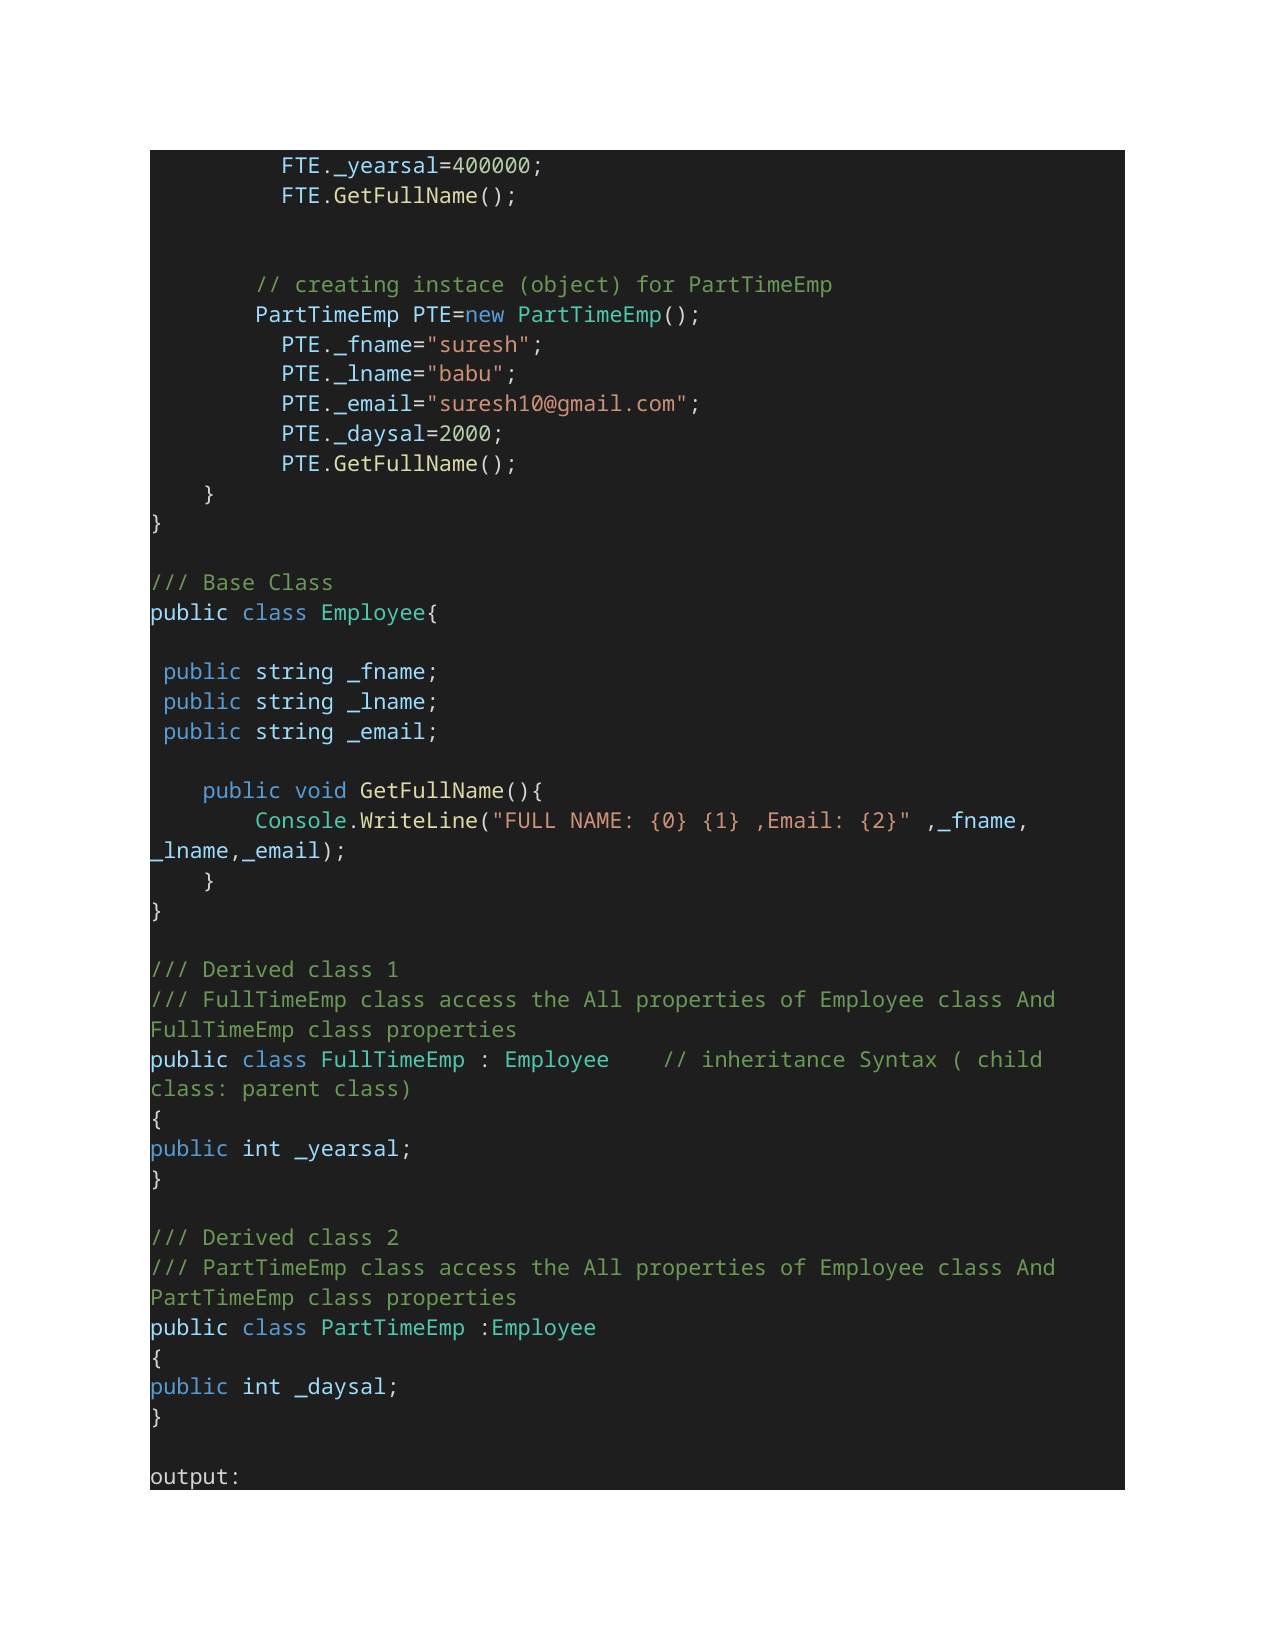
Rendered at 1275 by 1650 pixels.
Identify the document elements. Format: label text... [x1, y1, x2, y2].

text PTE._daysal=2000; [150, 418, 1125, 448]
text PTE.GetFullName(); [150, 448, 1125, 478]
text public class FullTimeEmp : Employee // inheritance Syntax ( child class: parent class) [150, 1043, 1125, 1103]
text /// Derived class 1 [150, 954, 1125, 984]
text } [150, 478, 1125, 507]
text /// FullTimeEmp class access the All properties of Employee class And FullTimeEmp class properties [150, 984, 1125, 1043]
text public string _lname; [150, 686, 1125, 716]
text PTE._fname="suresh"; [150, 329, 1125, 358]
text /// Base Class [150, 567, 1125, 597]
text PartTimeEmp PTE=new PartTimeEmp(); [150, 299, 1125, 329]
text output: [150, 1461, 1125, 1490]
text /// Derived class 2 [150, 1222, 1125, 1252]
text } [150, 894, 1125, 924]
text } [150, 1401, 1125, 1431]
text { [150, 1103, 1125, 1133]
text { [150, 1341, 1125, 1371]
text public int _yearsal; [150, 1133, 1125, 1163]
text FTE.GetFullName(); [150, 180, 1125, 209]
text /// PartTimeEmp class access the All properties of Employee class And PartTimeEmp class properties [150, 1252, 1125, 1312]
text Console.WriteLine("FULL NAME: {0} {1} ,Email: {2}" ,_fname, _lname,_email); [150, 805, 1125, 865]
text } [150, 507, 1125, 537]
text FTE._yearsal=400000; [150, 150, 1125, 180]
text PTE._lname="babu"; [150, 358, 1125, 388]
text } [150, 1163, 1125, 1192]
text public string _email; [150, 716, 1125, 746]
text PTE._email="suresh10@gmail.com"; [150, 388, 1125, 418]
text public class Employee{ [150, 597, 1125, 627]
text // creating instace (object) for PartTimeEmp [150, 269, 1125, 299]
text public void GetFullName(){ [150, 775, 1125, 805]
text public int _daysal; [150, 1371, 1125, 1401]
text } [150, 865, 1125, 894]
text public class PartTimeEmp :Employee [150, 1312, 1125, 1341]
text public string _fname; [150, 656, 1125, 686]
